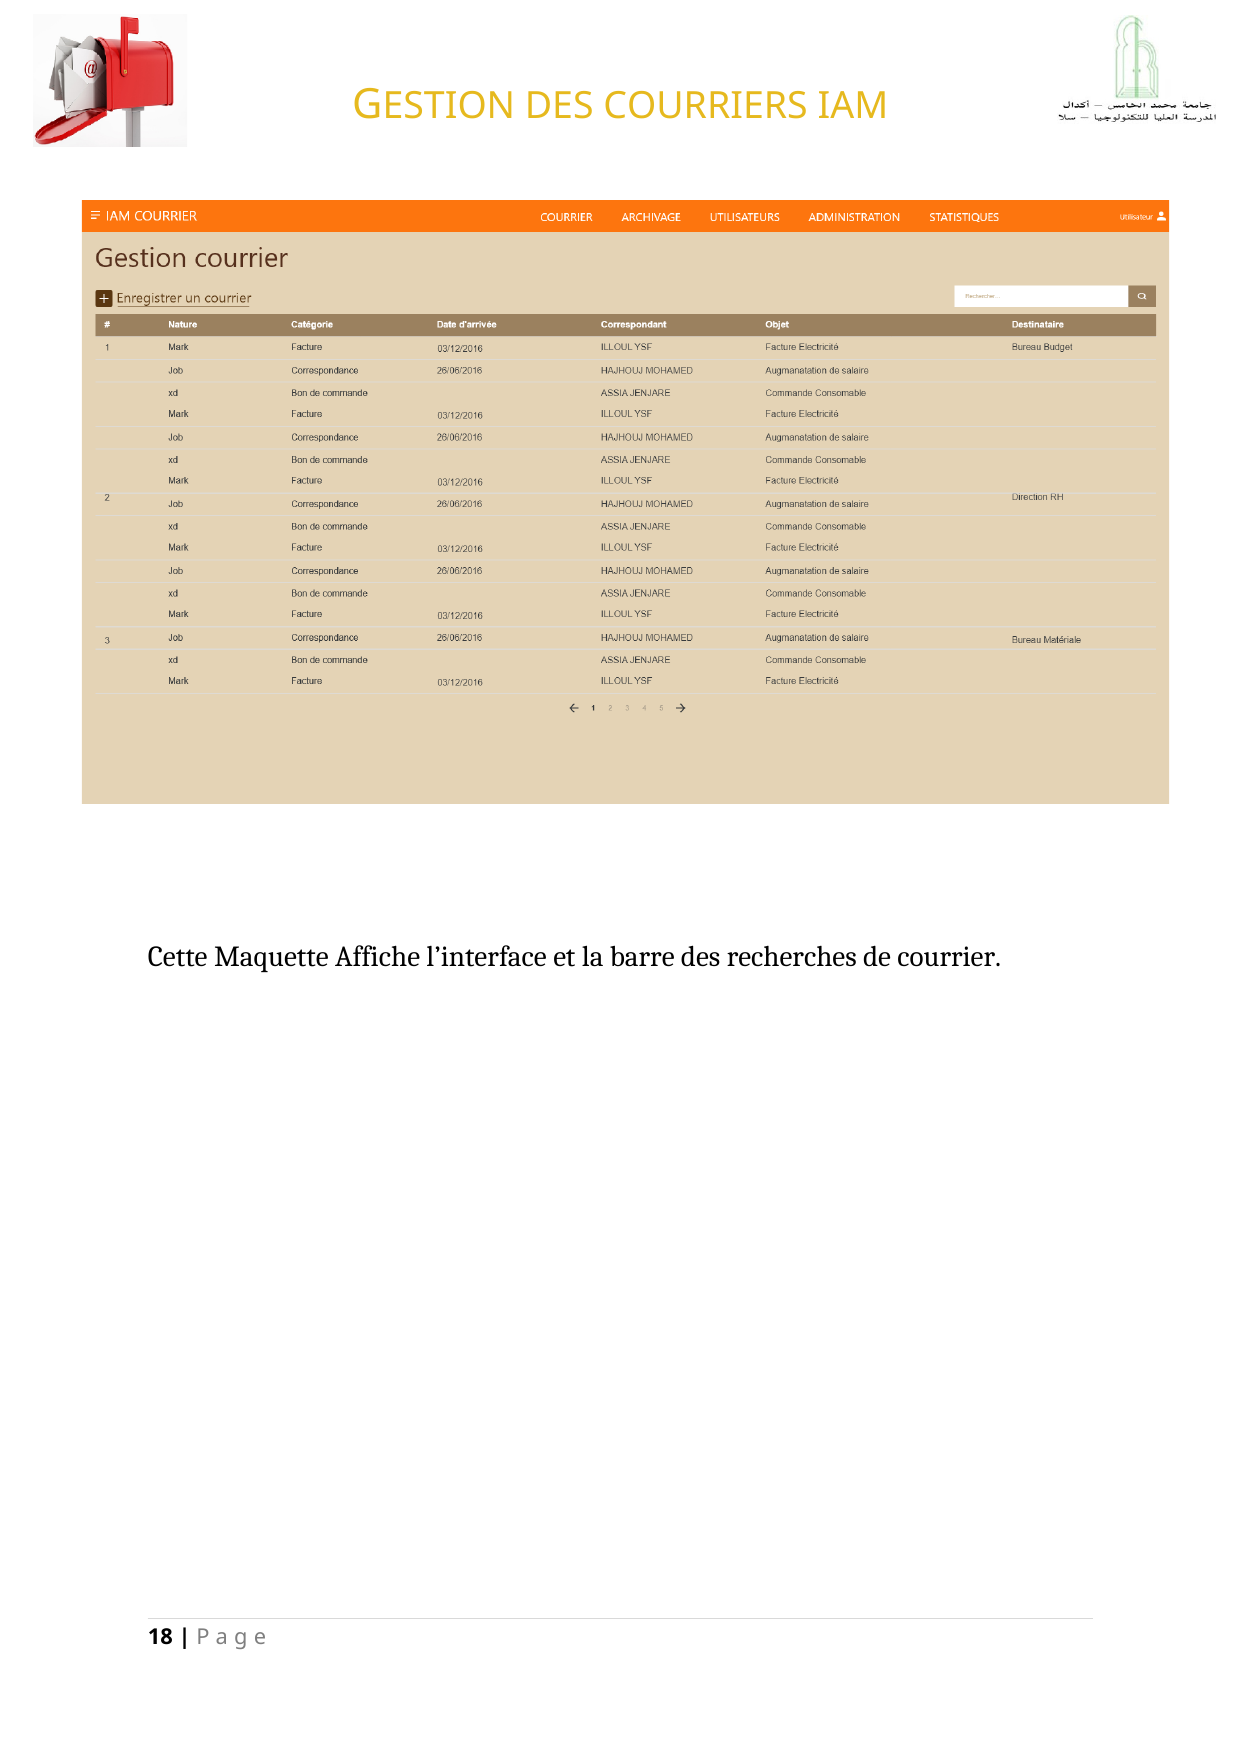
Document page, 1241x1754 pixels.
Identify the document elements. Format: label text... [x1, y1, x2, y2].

text Cette Maquette Affiche l’interface et la barre des recherches de courrier. [148, 940, 1093, 974]
picture [81, 200, 1169, 803]
picture [33, 14, 188, 147]
picture [1057, 15, 1218, 124]
